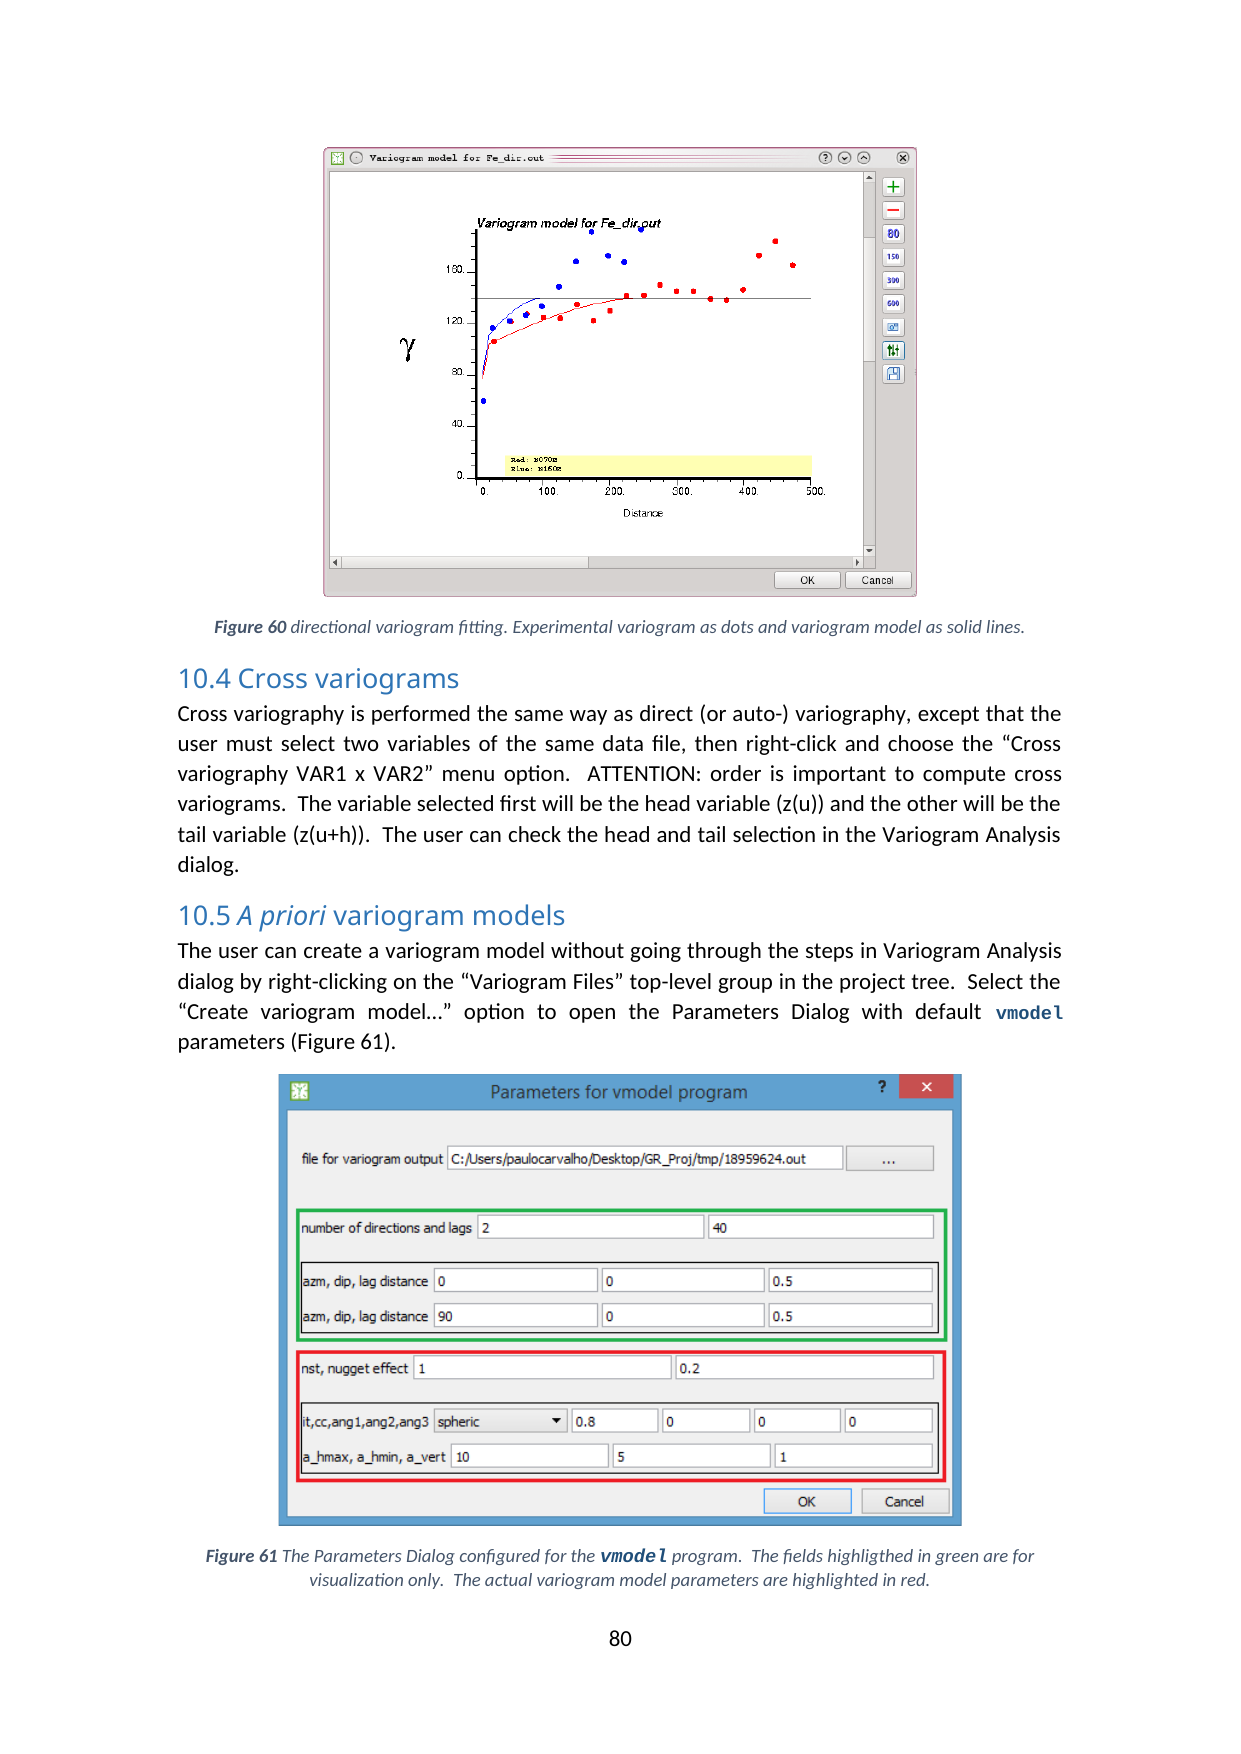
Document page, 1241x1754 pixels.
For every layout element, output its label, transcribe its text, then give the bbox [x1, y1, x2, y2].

subtitle A priori variogram models [177, 897, 1063, 934]
picture [323, 147, 917, 597]
subtitle Cross variograms [177, 659, 1063, 696]
text Figure 60 directional variogram fitting. Experimental variogram as dots and variogram model as solid lines. [177, 615, 1063, 638]
picture [278, 1074, 962, 1526]
text Cross variography is performed the same way as direct (or auto-) variography, except that the user must select two variables of the same data file, then right-click and choose the “Cross variography VAR1 x VAR2” menu option. ATTENTION: order is important to compute cross variograms. The variable selected first will be the head variable (z(u)) and the other will be the tail variable (z(u+h)). The user can check the head and tail selection in the Variogram Analysis dialog. [177, 699, 1063, 878]
text The user can create a variogram model without going through the steps in Variogram Analysis dialog by right-clicking on the “Variogram Files” top-level group in the project tree. Select the “Create variogram model…” option to open the Parameters Dialog with default vmodel parameters (Figure 61). [177, 937, 1063, 1055]
text Figure 61 The Parameters Dialog configured for the vmodel program. The fields highligthed in green are for visualization only. The actual variogram model parameters are highlighted in red. [177, 1544, 1063, 1591]
